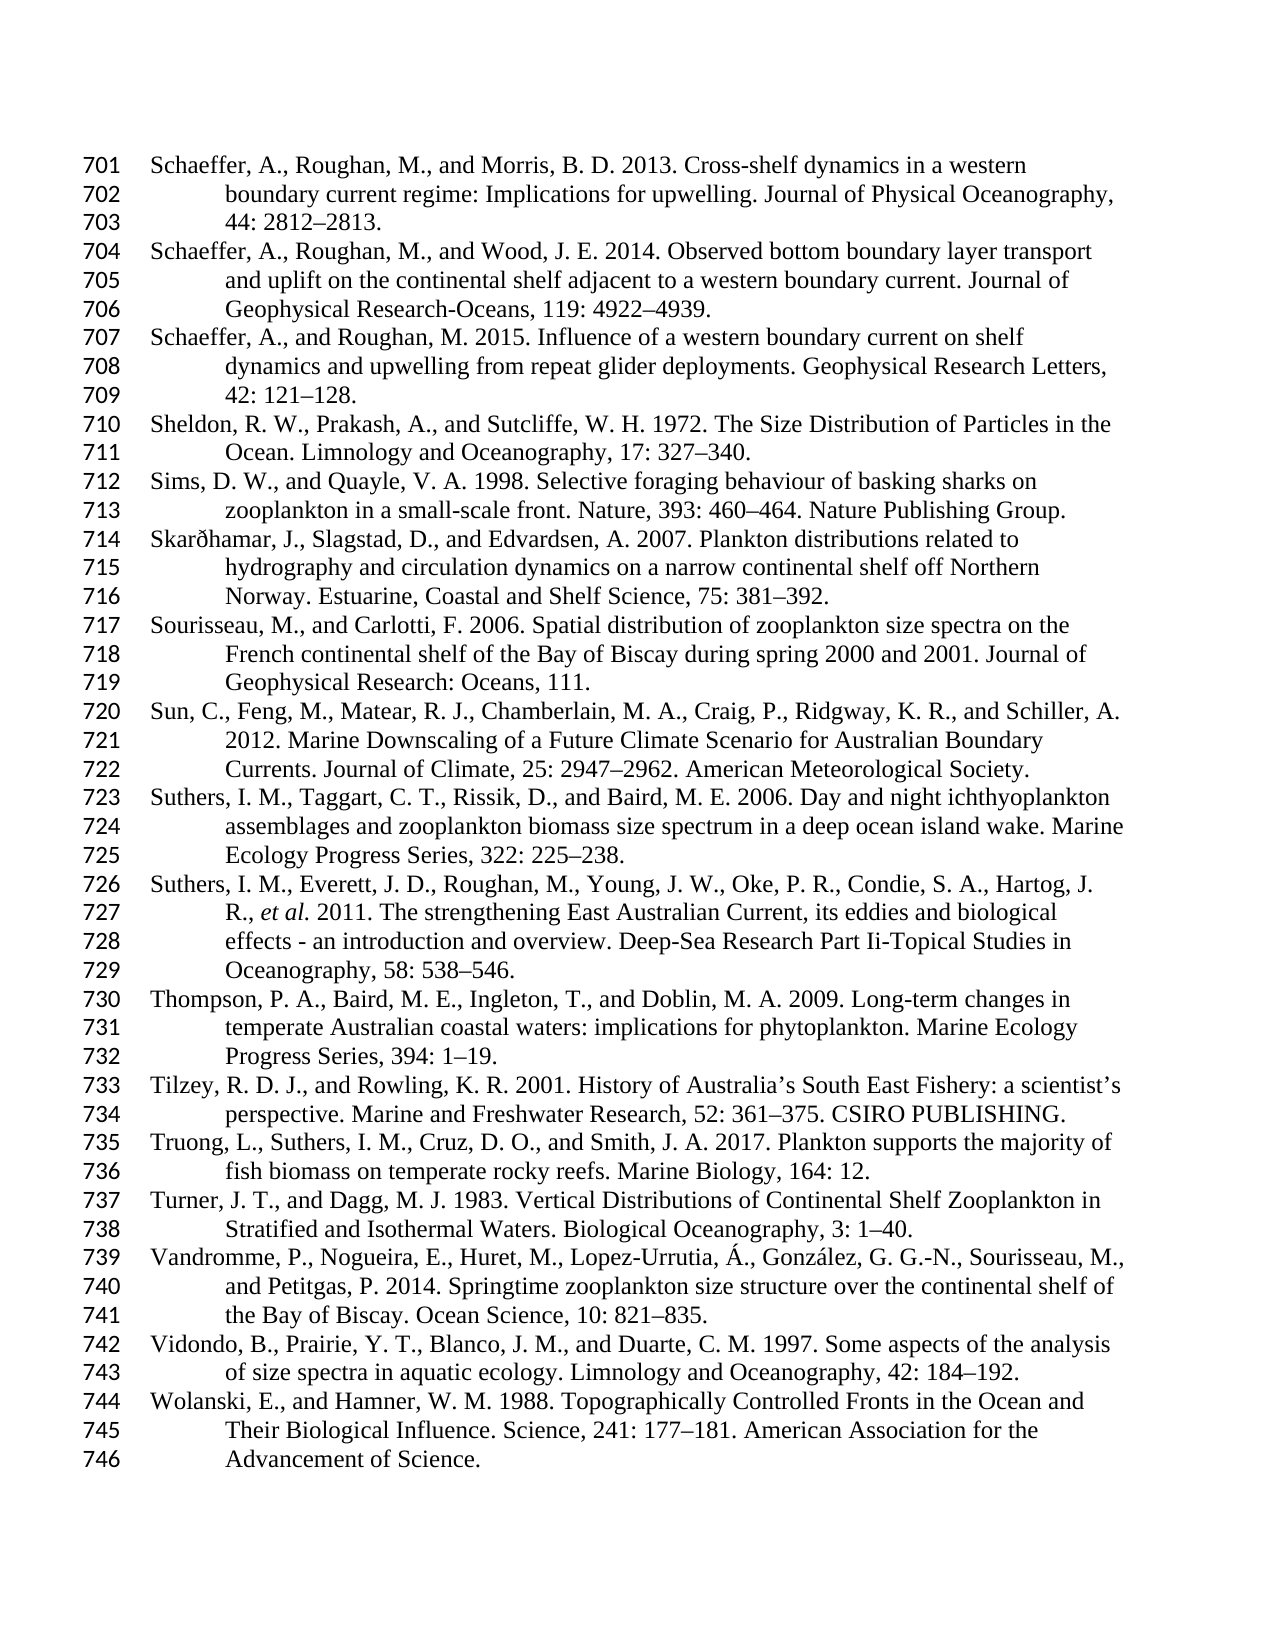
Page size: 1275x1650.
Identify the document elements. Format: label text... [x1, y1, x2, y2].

text Vandromme, P., Nogueira, E., Huret, M., Lopez-Urrutia, Á., González, G. G.-N., Sourisseau, M., and Petitgas, P. 2014. Springtime zooplankton size structure over the continental shelf of the Bay of Biscay. Ocean Science, 10: 821–835. [150, 1242, 1125, 1329]
text Sun, C., Feng, M., Matear, R. J., Chamberlain, M. A., Craig, P., Ridgway, K. R., and Schiller, A. 2012. Marine Downscaling of a Future Climate Scenario for Australian Boundary Currents. Journal of Climate, 25: 2947–2962. American Meteorological Society. [150, 696, 1125, 782]
text Sims, D. W., and Quayle, V. A. 1998. Selective foraging behaviour of basking sharks on zooplankton in a small-scale front. Nature, 393: 460–464. Nature Publishing Group. [150, 466, 1125, 524]
text Thompson, P. A., Baird, M. E., Ingleton, T., and Doblin, M. A. 2009. Long-term changes in temperate Australian coastal waters: implications for phytoplankton. Marine Ecology Progress Series, 394: 1–19. [150, 984, 1125, 1070]
text Turner, J. T., and Dagg, M. J. 1983. Vertical Distributions of Continental Shelf Zooplankton in Stratified and Isothermal Waters. Biological Oceanography, 3: 1–40. [150, 1185, 1125, 1242]
text Tilzey, R. D. J., and Rowling, K. R. 2001. History of Australia’s South East Fishery: a scientist’s perspective. Marine and Freshwater Research, 52: 361–375. CSIRO PUBLISHING. [150, 1070, 1125, 1127]
text Schaeffer, A., Roughan, M., and Morris, B. D. 2013. Cross-shelf dynamics in a western boundary current regime: Implications for upwelling. Journal of Physical Oceanography, 44: 2812–2813. [150, 150, 1125, 236]
text Wolanski, E., and Hamner, W. M. 1988. Topographically Controlled Fronts in the Ocean and Their Biological Influence. Science, 241: 177–181. American Association for the Advancement of Science. [150, 1386, 1125, 1472]
text Sheldon, R. W., Prakash, A., and Sutcliffe, W. H. 1972. The Size Distribution of Particles in the Ocean. Limnology and Oceanography, 17: 327–340. [150, 409, 1125, 466]
text Skarðhamar, J., Slagstad, D., and Edvardsen, A. 2007. Plankton distributions related to hydrography and circulation dynamics on a narrow continental shelf off Northern Norway. Estuarine, Coastal and Shelf Science, 75: 381–392. [150, 524, 1125, 610]
text Truong, L., Suthers, I. M., Cruz, D. O., and Smith, J. A. 2017. Plankton supports the majority of fish biomass on temperate rocky reefs. Marine Biology, 164: 12. [150, 1127, 1125, 1185]
text Schaeffer, A., Roughan, M., and Wood, J. E. 2014. Observed bottom boundary layer transport and uplift on the continental shelf adjacent to a western boundary current. Journal of Geophysical Research-Oceans, 119: 4922–4939. [150, 236, 1125, 322]
text Suthers, I. M., Taggart, C. T., Rissik, D., and Baird, M. E. 2006. Day and night ichthyoplankton assemblages and zooplankton biomass size spectrum in a deep ocean island wake. Marine Ecology Progress Series, 322: 225–238. [150, 782, 1125, 869]
text Sourisseau, M., and Carlotti, F. 2006. Spatial distribution of zooplankton size spectra on the French continental shelf of the Bay of Biscay during spring 2000 and 2001. Journal of Geophysical Research: Oceans, 111. [150, 610, 1125, 696]
text Schaeffer, A., and Roughan, M. 2015. Influence of a western boundary current on shelf dynamics and upwelling from repeat glider deployments. Geophysical Research Letters, 42: 121–128. [150, 322, 1125, 409]
text Vidondo, B., Prairie, Y. T., Blanco, J. M., and Duarte, C. M. 1997. Some aspects of the analysis of size spectra in aquatic ecology. Limnology and Oceanography, 42: 184–192. [150, 1329, 1125, 1386]
text Suthers, I. M., Everett, J. D., Roughan, M., Young, J. W., Oke, P. R., Condie, S. A., Hartog, J. R., et al. 2011. The strengthening East Australian Current, its eddies and biological effects - an introduction and overview. Deep-Sea Research Part Ii-Topical Studies in Oceanography, 58: 538–546. [150, 869, 1125, 984]
